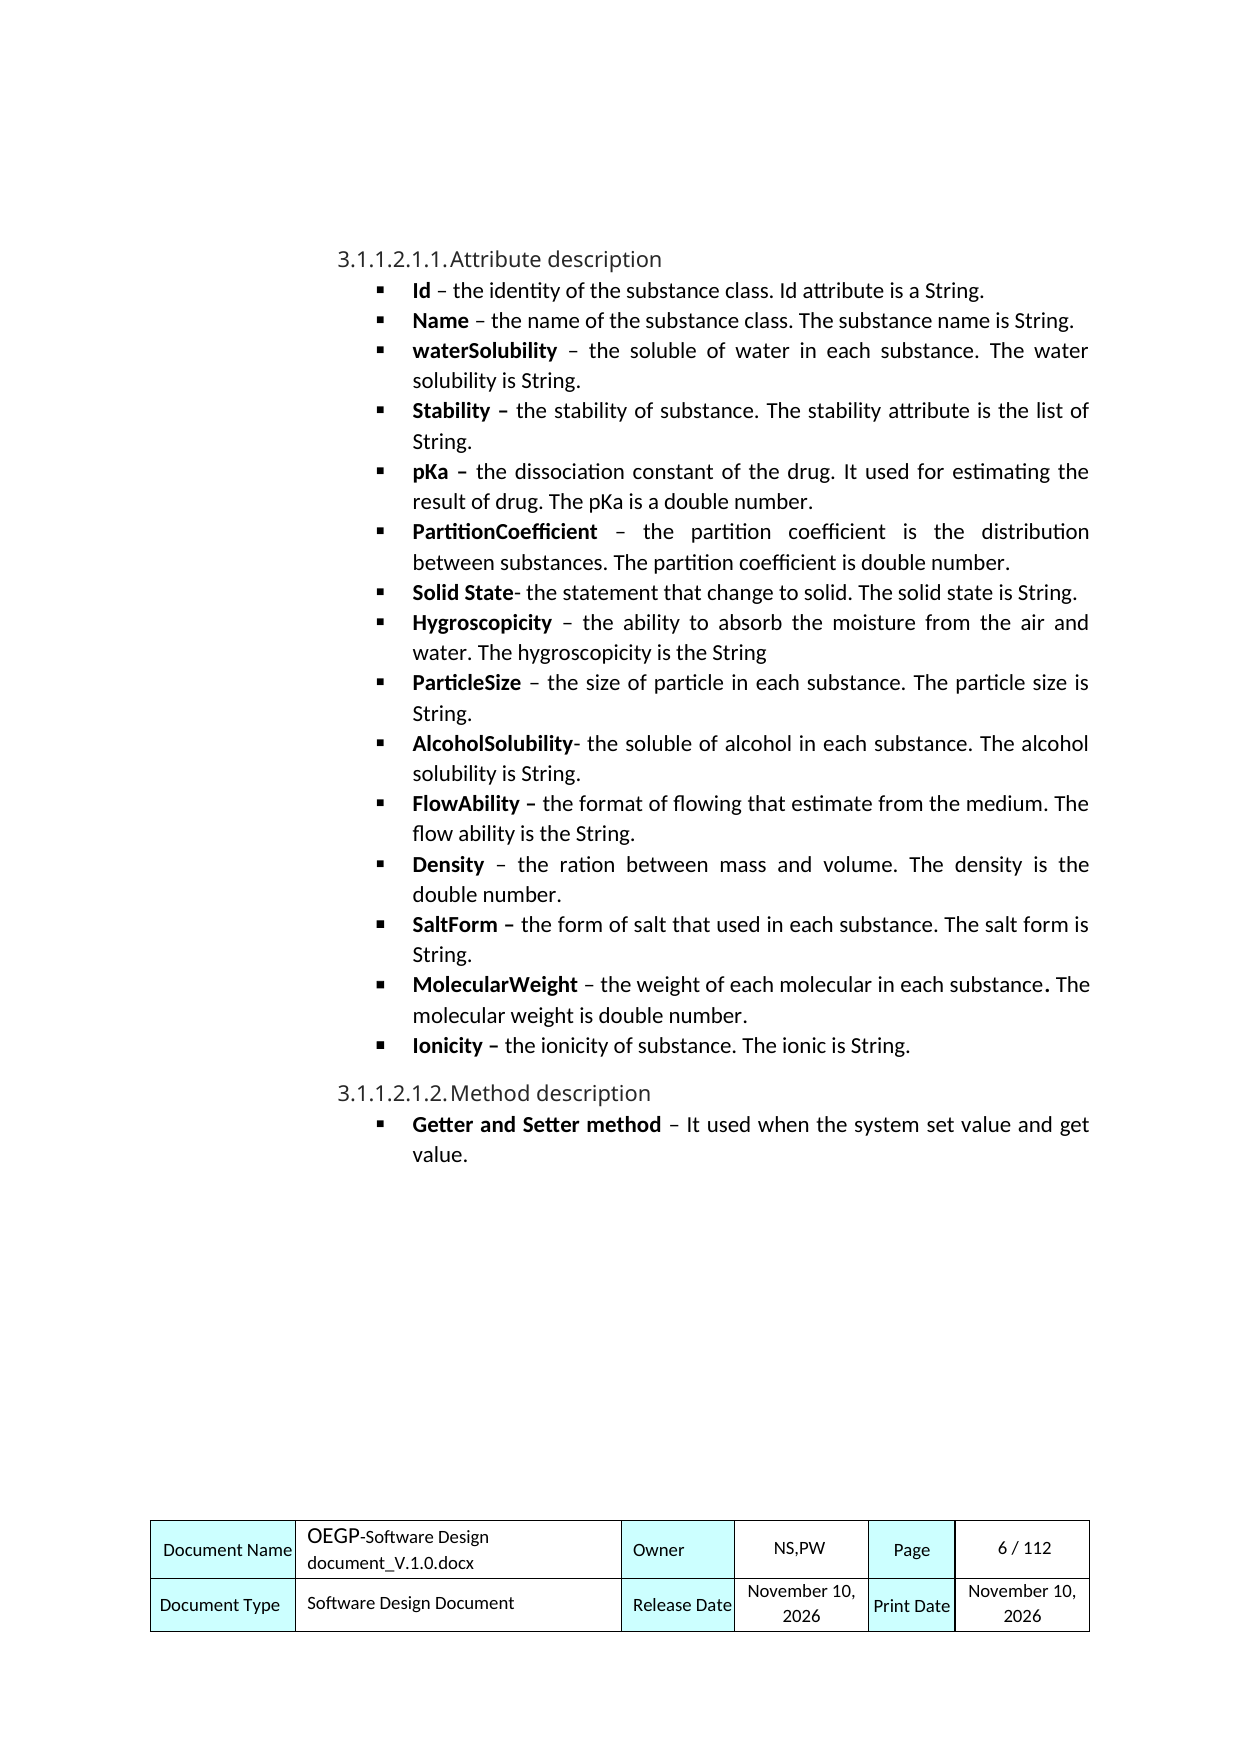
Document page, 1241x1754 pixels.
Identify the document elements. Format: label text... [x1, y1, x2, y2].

list Getter and Setter method – It used when the system set value and get value. [375, 1110, 1090, 1168]
list ParticleSize – the size of particle in each substance. The particle size is String. [375, 668, 1090, 727]
list FlowAbility – the format of flowing that estimate from the medium. The flow ability is the String. [375, 789, 1090, 848]
list Hygroscopicity – the ability to absorb the moisture from the air and water. The hygroscopicity is the String [375, 608, 1090, 666]
list Stability – the stability of substance. The stability attribute is the list of String. [375, 397, 1090, 455]
list MolecularWeight – the weight of each molecular in each substance. The molecular weight is double number. [375, 971, 1090, 1029]
list SaltForm – the form of salt that used in each substance. The salt form is String. [375, 910, 1090, 968]
list PartitionCoefficient – the partition coefficient is the distribution between substances. The partition coefficient is double number. [375, 517, 1090, 576]
list Density – the ration between mass and volume. The density is the double number. [375, 850, 1090, 908]
list Ionicity – the ionicity of substance. The ionic is String. [375, 1031, 1090, 1059]
list waterSolubility – the soluble of water in each substance. The water solubility is String. [375, 336, 1090, 394]
list Id – the identity of the substance class. Id attribute is a String. [375, 276, 1090, 304]
subtitle Method description [337, 1078, 1090, 1108]
list pKa – the dissociation constant of the drug. It used for estimating the result of drug. The pKa is a double number. [375, 457, 1090, 515]
list AlcoholSolubility- the soluble of alcohol in each substance. The alcohol solubility is String. [375, 729, 1090, 787]
list Solid State- the statement that change to solid. The solid state is String. [375, 578, 1090, 606]
subtitle Attribute description [337, 244, 1090, 273]
list Name – the name of the substance class. The substance name is String. [375, 306, 1090, 334]
